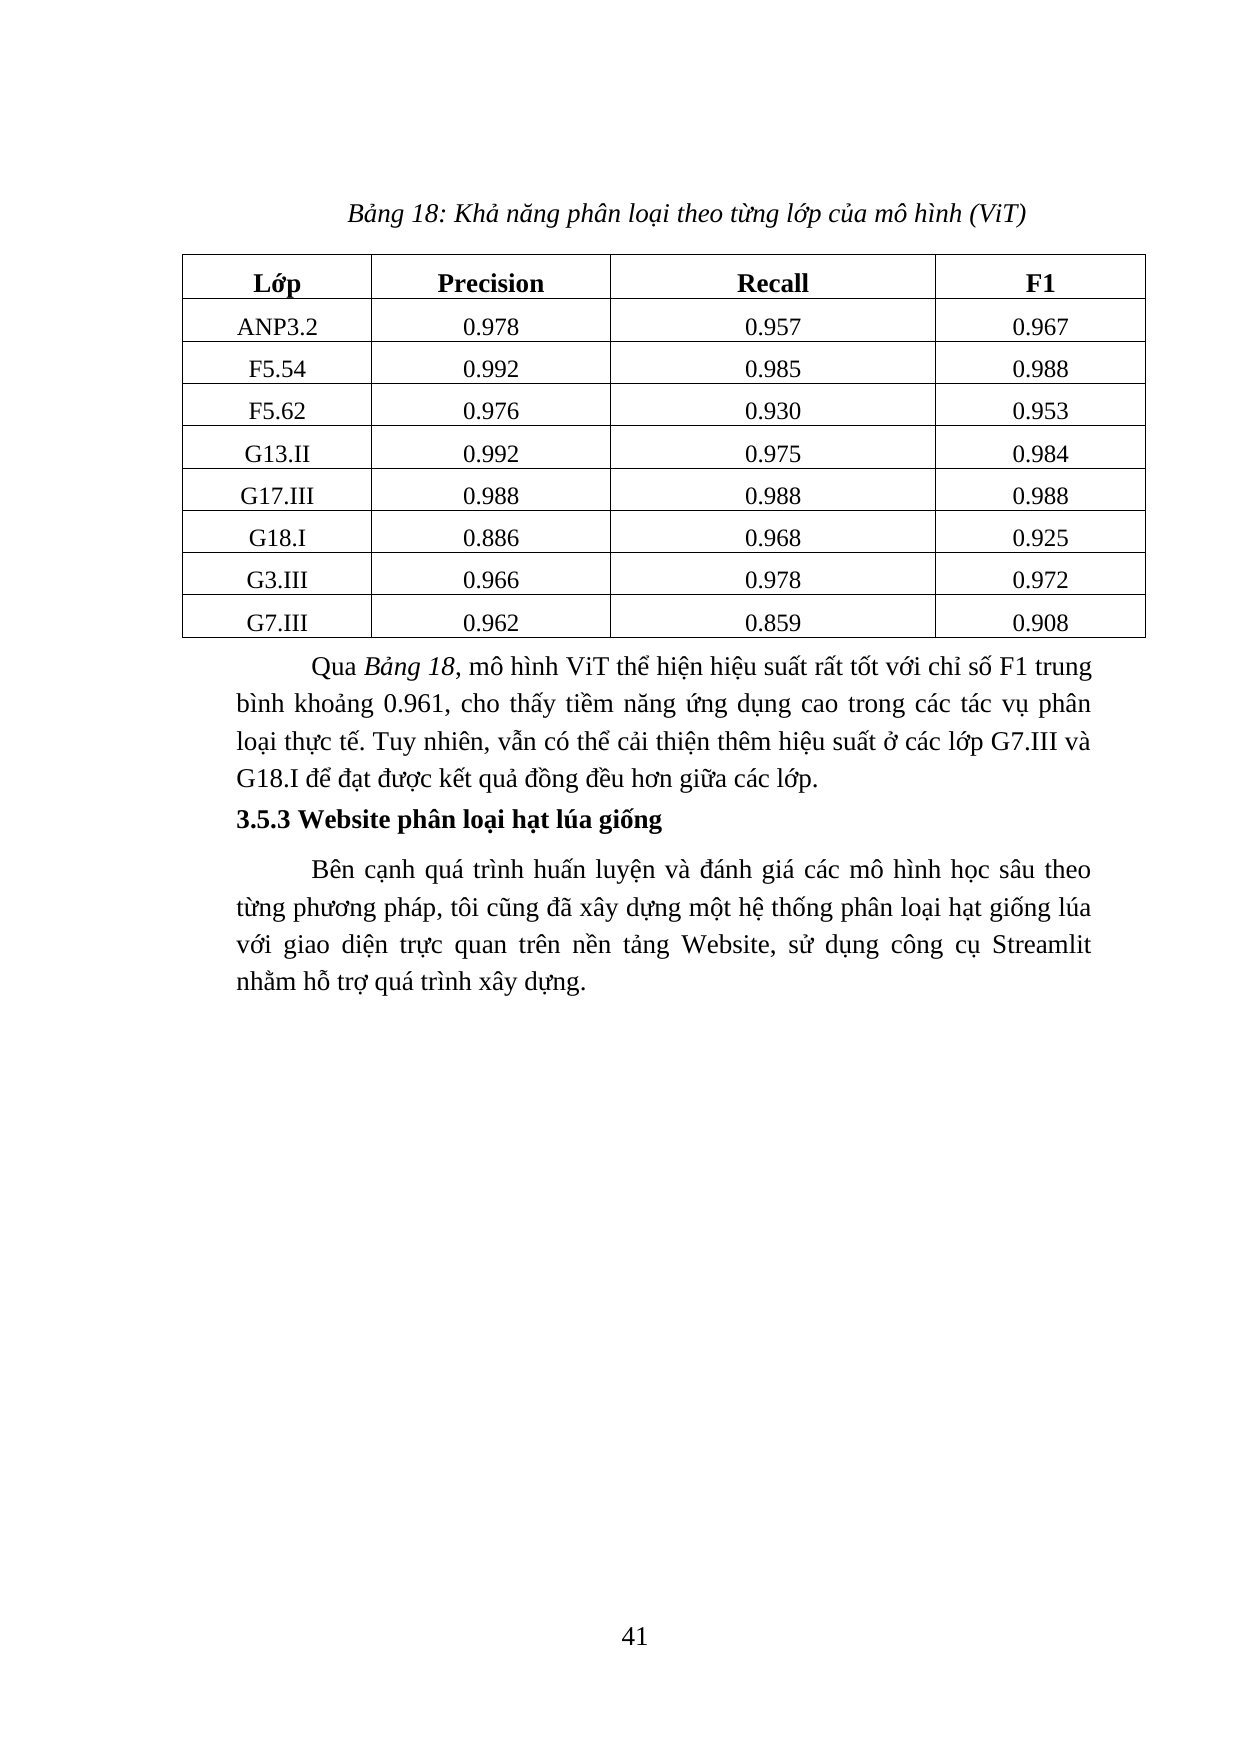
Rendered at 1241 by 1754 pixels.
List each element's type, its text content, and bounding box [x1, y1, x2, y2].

table_cell F5.62 [183, 384, 371, 425]
table_cell 0.972 [936, 553, 1145, 594]
table_cell 0.975 [611, 426, 935, 467]
table_cell 0.962 [372, 595, 610, 637]
table_header Recall [611, 255, 935, 298]
table_cell 0.968 [611, 511, 935, 552]
table_cell 0.925 [936, 511, 1145, 552]
table_cell 0.988 [372, 469, 610, 510]
table_header Lớp [183, 255, 371, 298]
table_cell 0.992 [372, 342, 610, 383]
table_cell G13.II [183, 426, 371, 467]
table_cell 0.978 [372, 299, 610, 341]
text Qua Bảng 18, mô hình ViT thể hiện hiệu suất rất tốt với chỉ số F1 trung bình khoảng 0.961, cho thấy tiềm năng ứng dụng cao trong các tác vụ phân loại thực tế. Tuy nhiên, vẫn có thể cải thiện thêm hiệu suất ở các lớp G7.III và G18.I để đạt được kết quả đồng đều hơn giữa các lớp. [236, 650, 1092, 793]
subtitle Website phân loại hạt lúa giống [236, 803, 1092, 835]
table_cell G17.III [183, 469, 371, 510]
table_cell 0.966 [372, 553, 610, 594]
table_cell ANP3.2 [183, 299, 371, 341]
table_header F1 [936, 255, 1145, 298]
table_cell 0.908 [936, 595, 1145, 637]
table_cell 0.988 [611, 469, 935, 510]
table_cell G3.III [183, 553, 371, 594]
table_cell 0.886 [372, 511, 610, 552]
table_cell 0.930 [611, 384, 935, 425]
table_cell G7.III [183, 595, 371, 637]
table_cell 0.978 [611, 553, 935, 594]
table_cell 0.984 [936, 426, 1145, 467]
text Bảng 18: Khả năng phân loại theo từng lớp của mô hình (ViT) [281, 197, 1092, 229]
table_cell 0.953 [936, 384, 1145, 425]
table_cell 0.988 [936, 469, 1145, 510]
table_cell 0.988 [936, 342, 1145, 383]
table_cell 0.976 [372, 384, 610, 425]
text Bên cạnh quá trình huấn luyện và đánh giá các mô hình học sâu theo từng phương pháp, tôi cũng đã xây dựng một hệ thống phân loại hạt giống lúa với giao diện trực quan trên nền tảng Website, sử dụng công cụ Streamlit nhằm hỗ trợ quá trình xây dựng. [236, 853, 1092, 996]
table_cell F5.54 [183, 342, 371, 383]
table_cell 0.957 [611, 299, 935, 341]
table_cell G18.I [183, 511, 371, 552]
table_cell 0.992 [372, 426, 610, 467]
table_cell 0.967 [936, 299, 1145, 341]
table_cell 0.985 [611, 342, 935, 383]
table_header Precision [372, 255, 610, 298]
table_cell 0.859 [611, 595, 935, 637]
